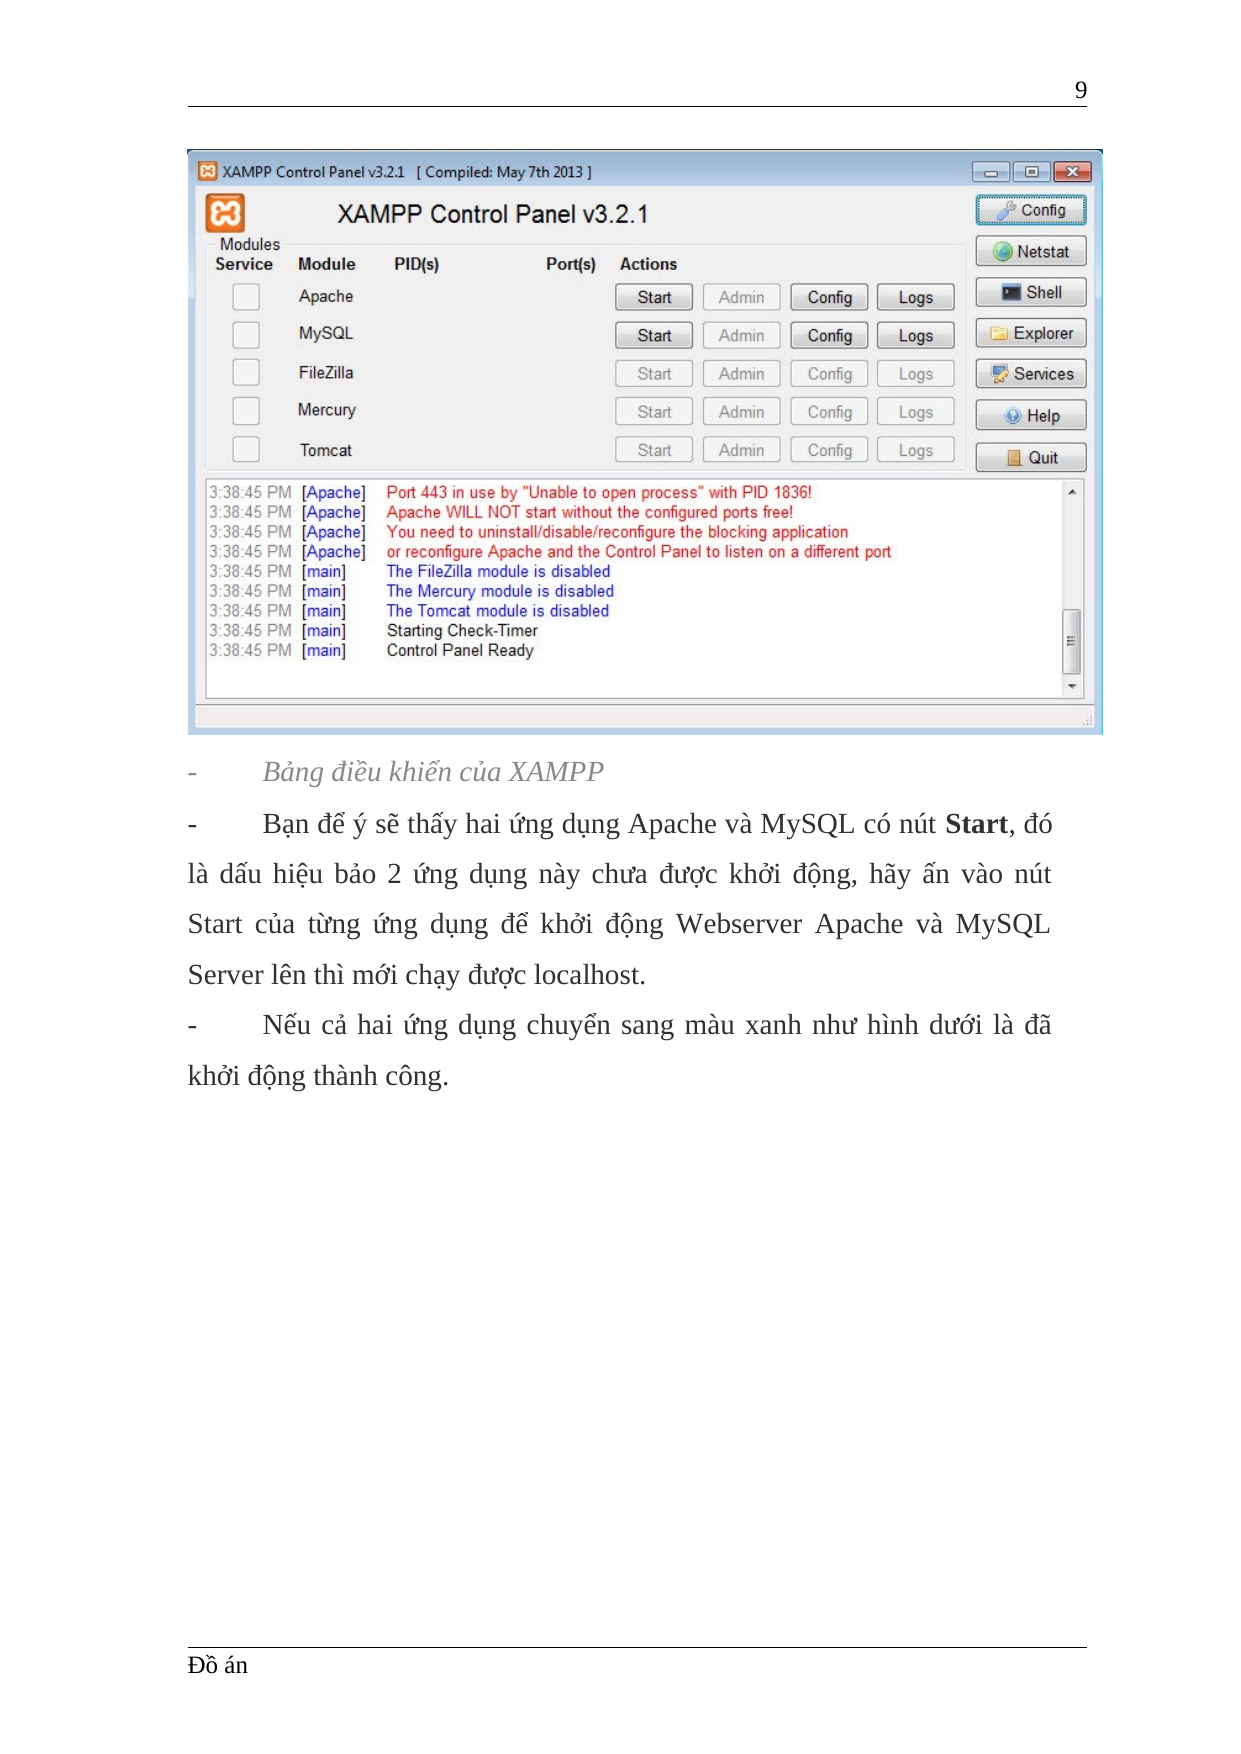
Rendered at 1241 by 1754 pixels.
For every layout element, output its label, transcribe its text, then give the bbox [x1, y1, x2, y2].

list Bạn để ý sẽ thấy hai ứng dụng Apache và MySQL có nút Start, đó là dấu hiệu bảo 2 ứng dụng này chưa được khởi động, hãy ấn vào nút Start của từng ứng dụng để khởi động Webserver Apache và MySQL Server lên thì mới chạy được localhost. [187, 806, 1053, 991]
list Nếu cả hai ứng dụng chuyển sang màu xanh như hình dưới là đã khởi động thành công. [187, 1007, 1053, 1091]
picture [187, 149, 1103, 735]
list Bảng điều khiển của XAMPP [187, 754, 1053, 787]
